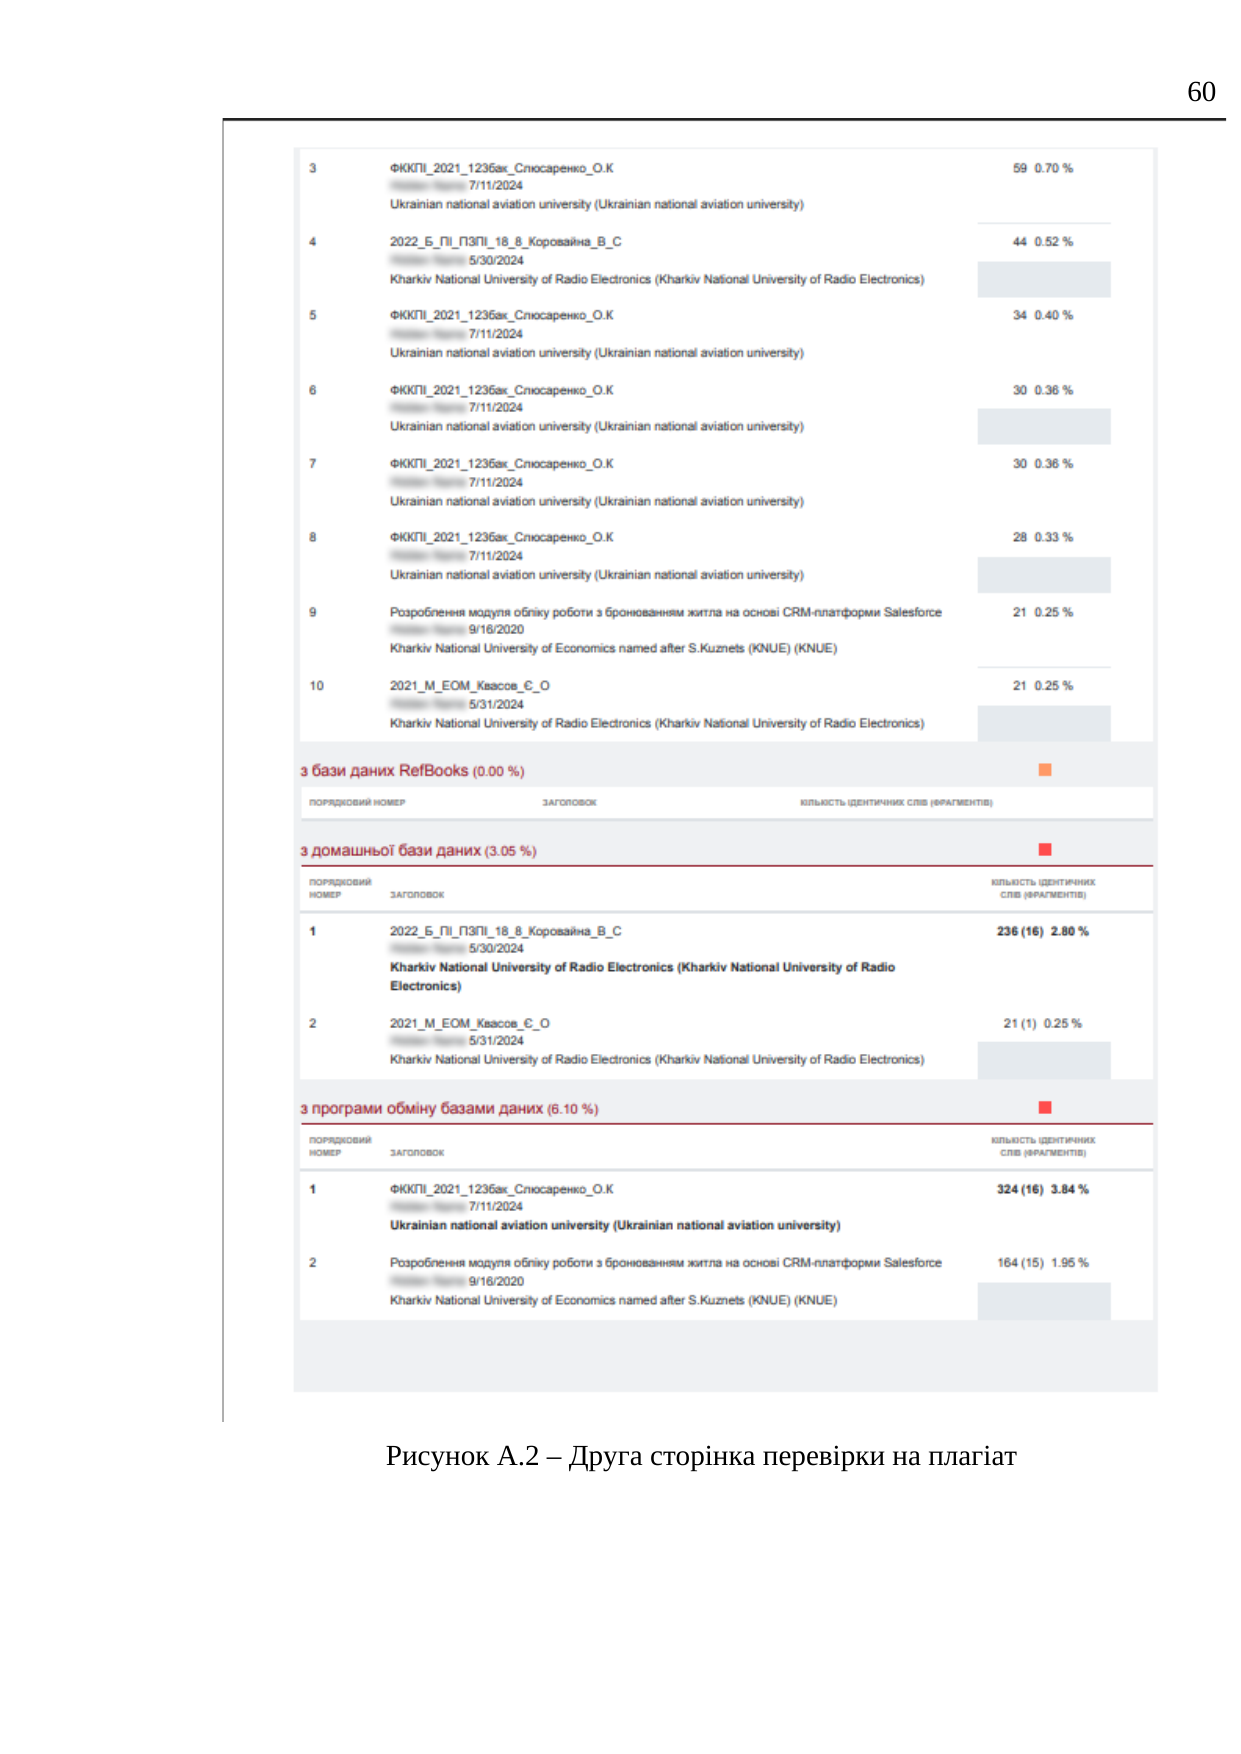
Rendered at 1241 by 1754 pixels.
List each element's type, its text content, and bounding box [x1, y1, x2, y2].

picture [222, 118, 1227, 1422]
text Рисунок А.2 – Друга сторінка перевірки на плагіат [148, 1438, 1181, 1472]
